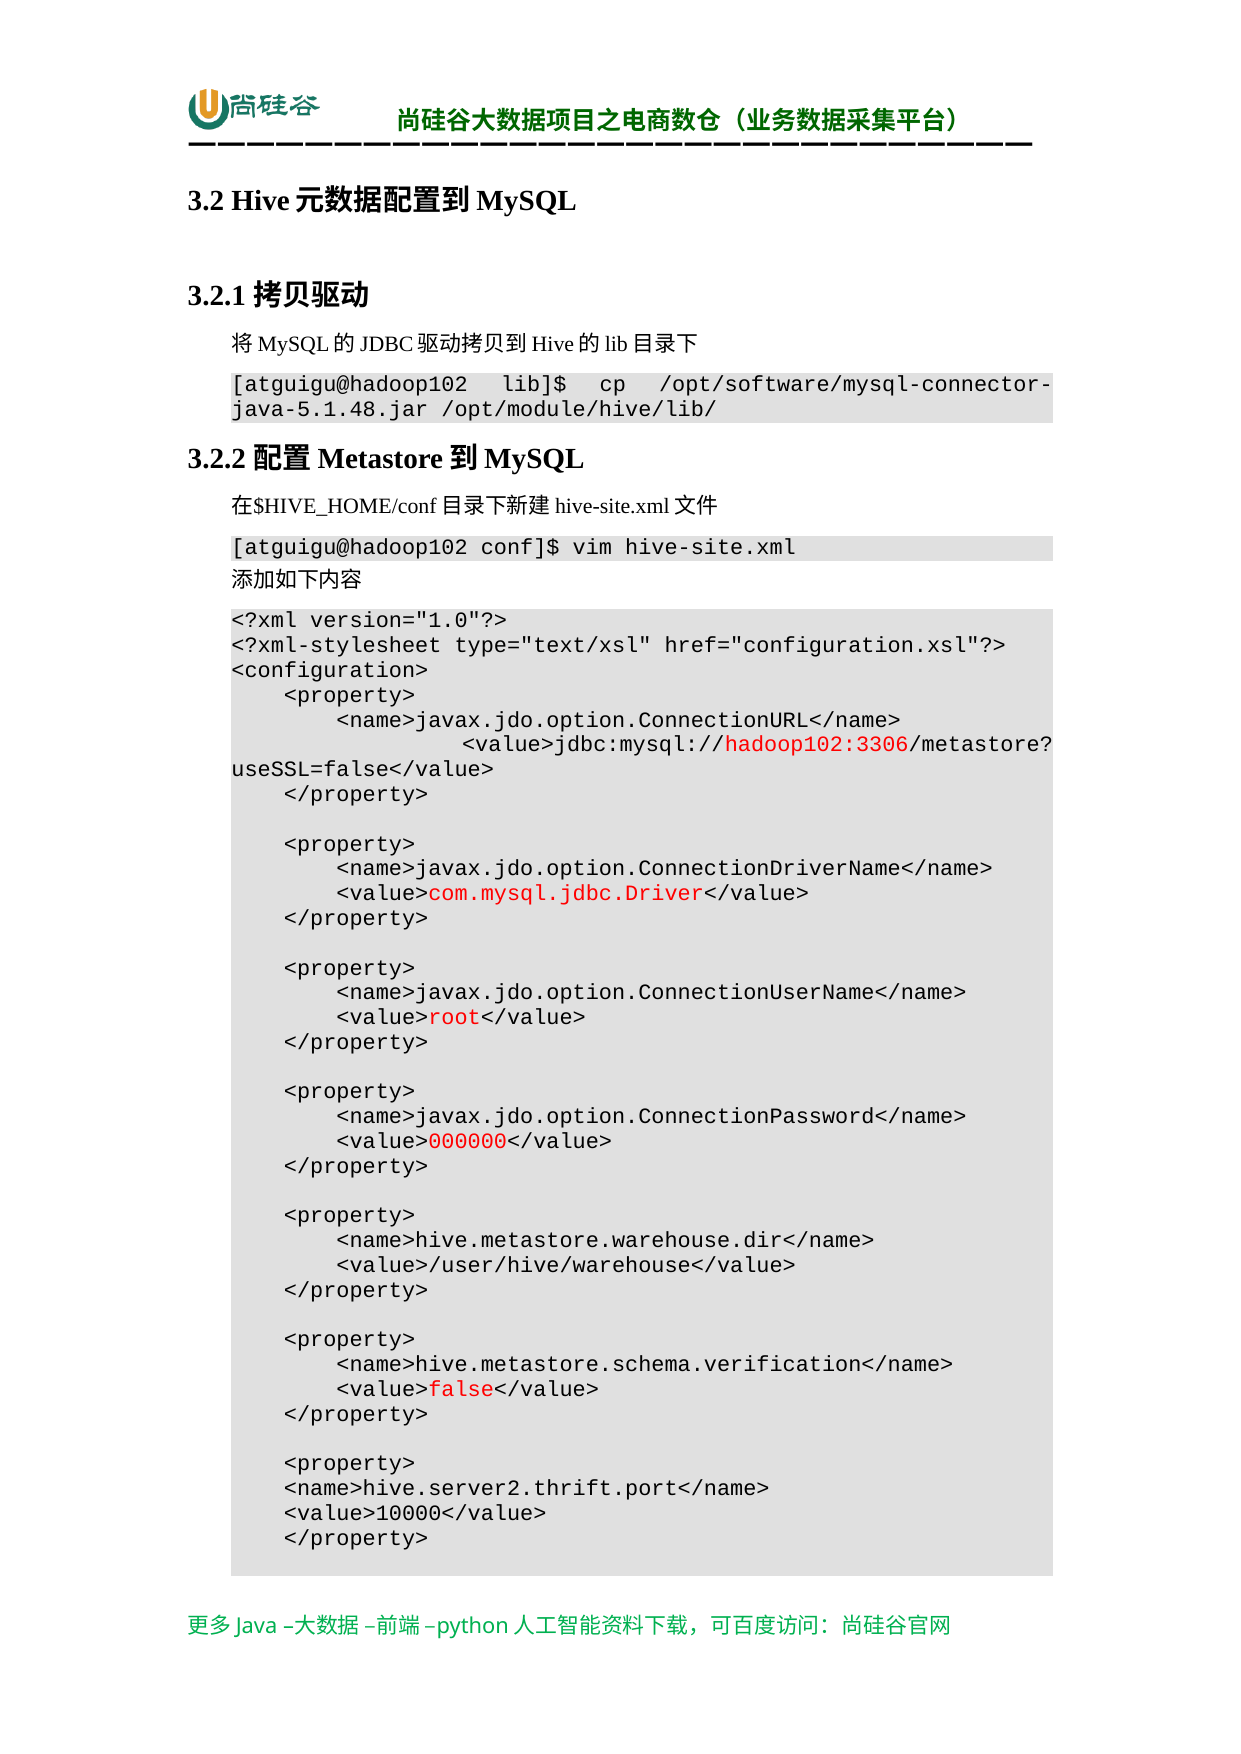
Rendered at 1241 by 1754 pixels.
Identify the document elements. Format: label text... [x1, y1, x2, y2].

text <value>/user/hive/warehouse</value> [231, 1254, 1053, 1279]
text <value>10000</value> [231, 1502, 1053, 1527]
text </property> [231, 1527, 1053, 1552]
text </property> [231, 1279, 1053, 1304]
subtitle 3.2.2 配置Metastore到MySQL [187, 423, 1053, 488]
text <name>hive.server2.thrift.port</name> [231, 1477, 1053, 1502]
text <value>com.mysql.jdbc.Driver</value> [231, 882, 1053, 907]
text </property> [231, 1403, 1053, 1428]
text 添加如下内容 [187, 561, 1053, 594]
text <property> [231, 1328, 1053, 1353]
text 将MySQL的JDBC驱动拷贝到Hive的lib目录下 [187, 325, 1053, 358]
text 在$HIVE_HOME/conf目录下新建hive-site.xml文件 [187, 488, 1053, 521]
text [atguigu@hadoop102 lib]$ cp /opt/software/mysql-connector-java-5.1.48.jar /opt/module/hive/lib/ [231, 373, 1053, 423]
text <property> [231, 957, 1053, 981]
text <?xml version="1.0"?> [231, 609, 1053, 634]
text <configuration> [231, 659, 1053, 684]
text <name>javax.jdo.option.ConnectionUserName</name> [231, 981, 1053, 1006]
text <name>javax.jdo.option.ConnectionPassword</name> [231, 1105, 1053, 1130]
text <name>javax.jdo.option.ConnectionURL</name> [231, 709, 1053, 733]
subtitle 3.2 Hive元数据配置到MySQL [187, 165, 1053, 230]
text <name>hive.metastore.schema.verification</name> [231, 1353, 1053, 1378]
picture [187, 88, 320, 130]
text <property> [231, 684, 1053, 709]
text <property> [231, 1204, 1053, 1229]
text <property> [231, 1081, 1053, 1105]
text </property> [231, 1031, 1053, 1056]
subtitle 3.2.1 拷贝驱动 [187, 260, 1053, 325]
text <?xml-stylesheet type="text/xsl" href="configuration.xsl"?> [231, 634, 1053, 659]
text <name>javax.jdo.option.ConnectionDriverName</name> [231, 857, 1053, 882]
text <value>000000</value> [231, 1130, 1053, 1155]
text <value>false</value> [231, 1378, 1053, 1403]
text <property> [231, 833, 1053, 857]
text <value>jdbc:mysql://hadoop102:3306/metastore?useSSL=false</value> [231, 733, 1053, 783]
text <property> [231, 1452, 1053, 1477]
text <value>root</value> [231, 1006, 1053, 1031]
text [atguigu@hadoop102 conf]$ vim hive-site.xml [231, 536, 1053, 561]
text </property> [231, 907, 1053, 932]
text <name>hive.metastore.warehouse.dir</name> [231, 1229, 1053, 1254]
text </property> [231, 1155, 1053, 1180]
text </property> [231, 783, 1053, 808]
